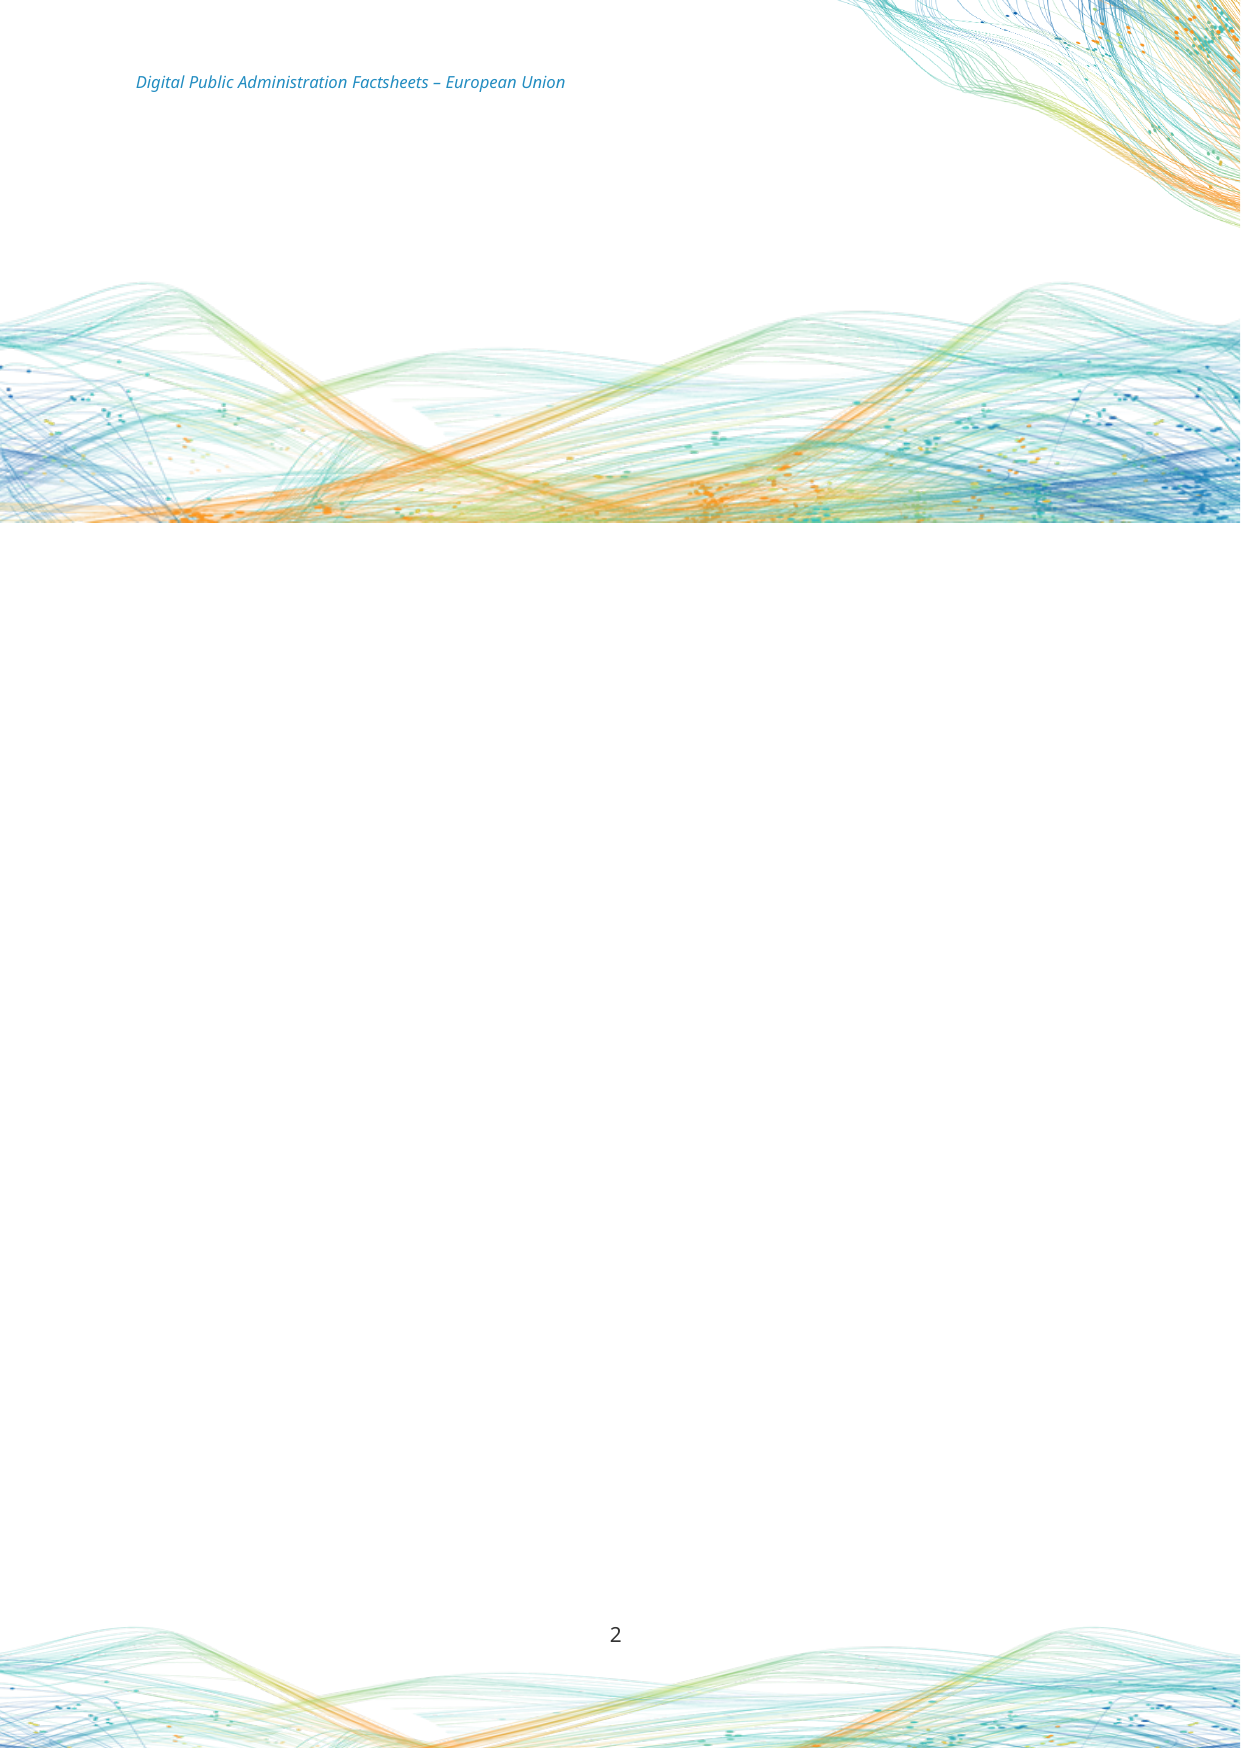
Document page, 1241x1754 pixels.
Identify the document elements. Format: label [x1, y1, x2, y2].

picture [816, 0, 1241, 246]
picture [0, 1602, 1241, 1748]
picture [0, 247, 1241, 523]
